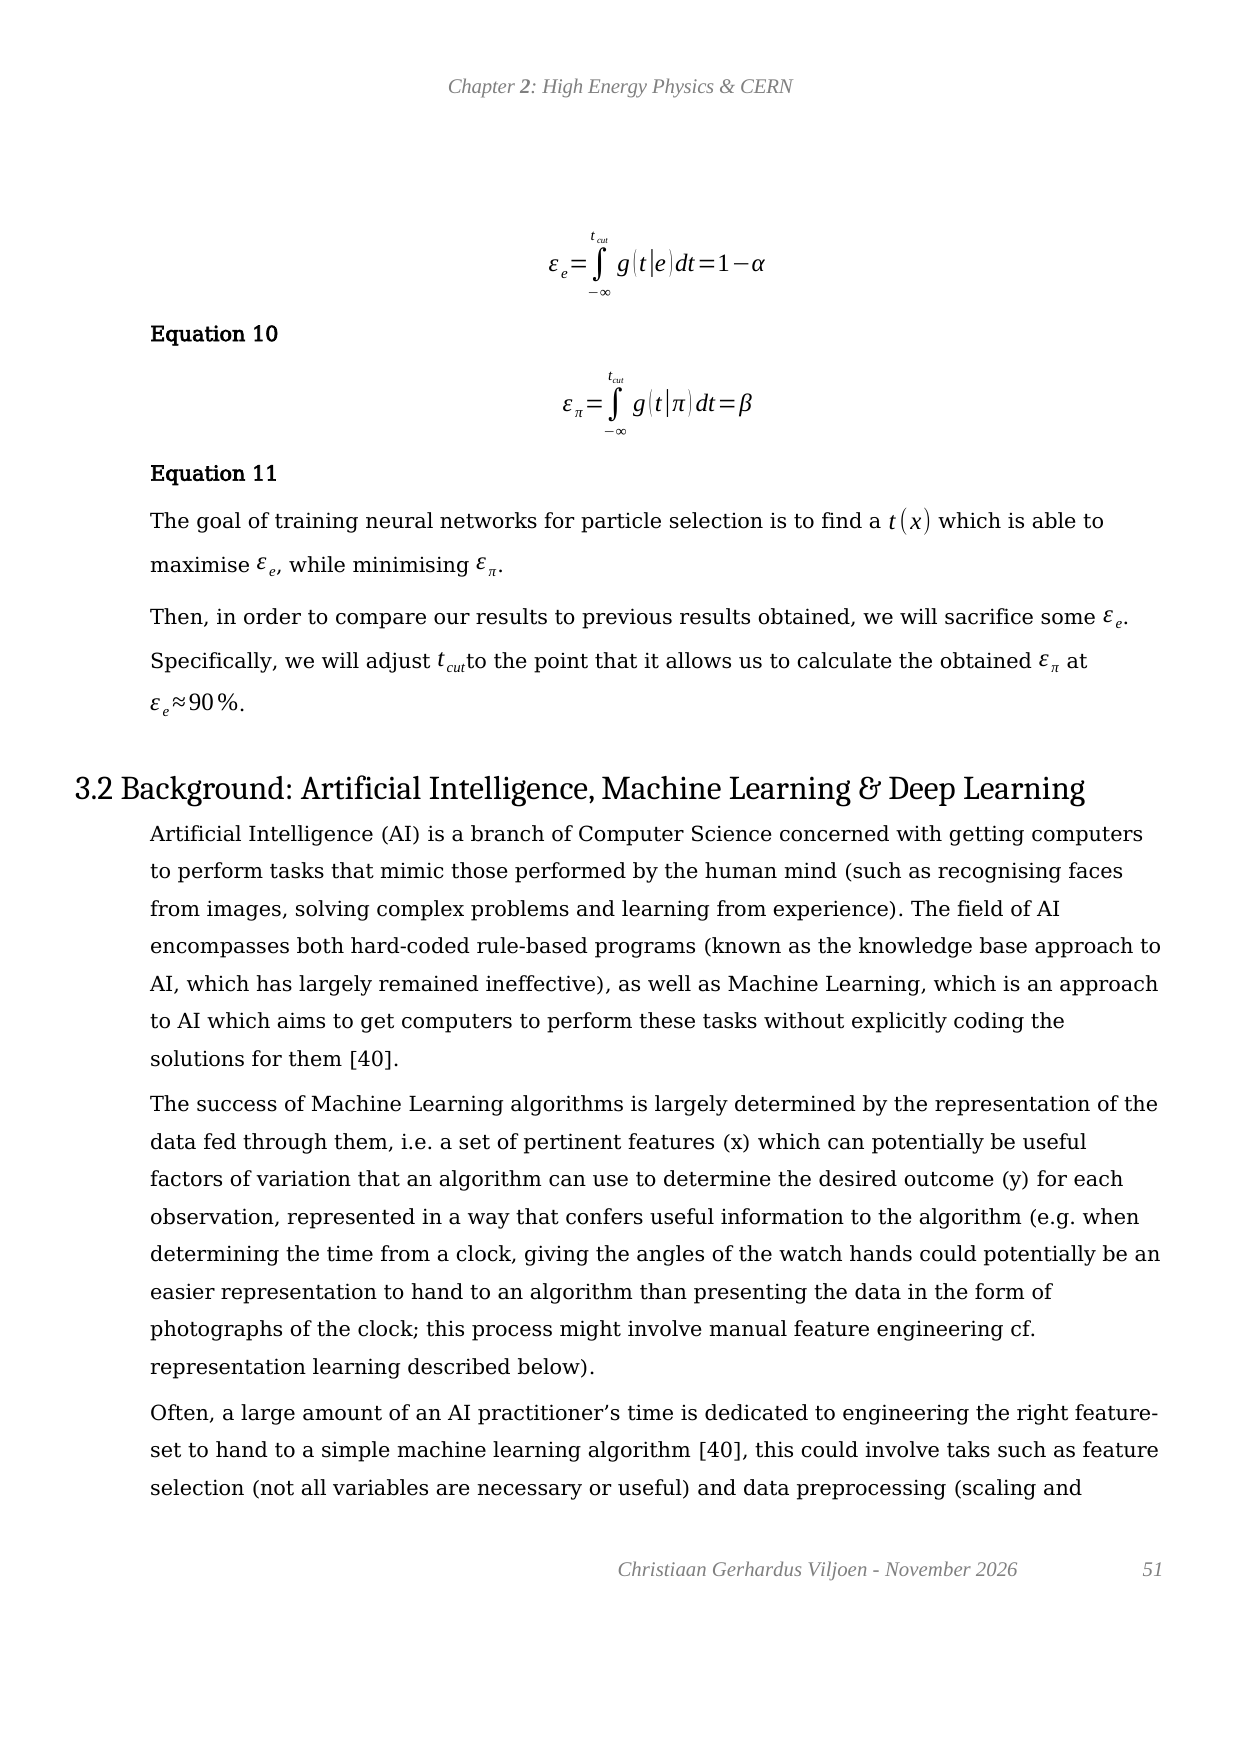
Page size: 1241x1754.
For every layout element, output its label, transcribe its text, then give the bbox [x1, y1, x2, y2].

text Equation 11 [150, 460, 1165, 485]
subtitle Background: Artificial Intelligence, Machine Learning & Deep Learning [75, 769, 1165, 808]
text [150, 1399, 1165, 1499]
text The success of Machine Learning algorithms is largely determined by the representation of the data fed through them, i.e. a set of pertinent features (x) which can potentially be useful factors of variation that an algorithm can use to determine the desired outcome (y) for each observation, represented in a way that confers useful information to the algorithm (e.g. when determining the time from a clock, giving the angles of the watch hands could potentially be an easier representation to hand to an algorithm than presenting the data in the form of photographs of the clock; this process might involve manual feature engineering cf. representation learning described below). [150, 1091, 1165, 1379]
text Equation 10 [150, 320, 1165, 345]
text The goal of training neural networks for particle selection is to find a which is able to maximise , while minimising . [150, 506, 1165, 579]
text Then, in order to compare our results to previous results obtained, we will sacrifice some . Specifically, we will adjust to the point that it allows us to calculate the obtained at . [150, 600, 1165, 719]
text Artificial Intelligence (AI) is a branch of Computer Science concerned with getting computers to perform tasks that mimic those performed by the human mind (such as recognising faces from images, solving complex problems and learning from experience). The field of AI encompasses both hard-coded rule-based programs (known as the knowledge base approach to AI, which has largely remained ineffective), as well as Machine Learning, which is an approach to AI which aims to get computers to perform these tasks without explicitly coding the solutions for them . [150, 820, 1165, 1070]
